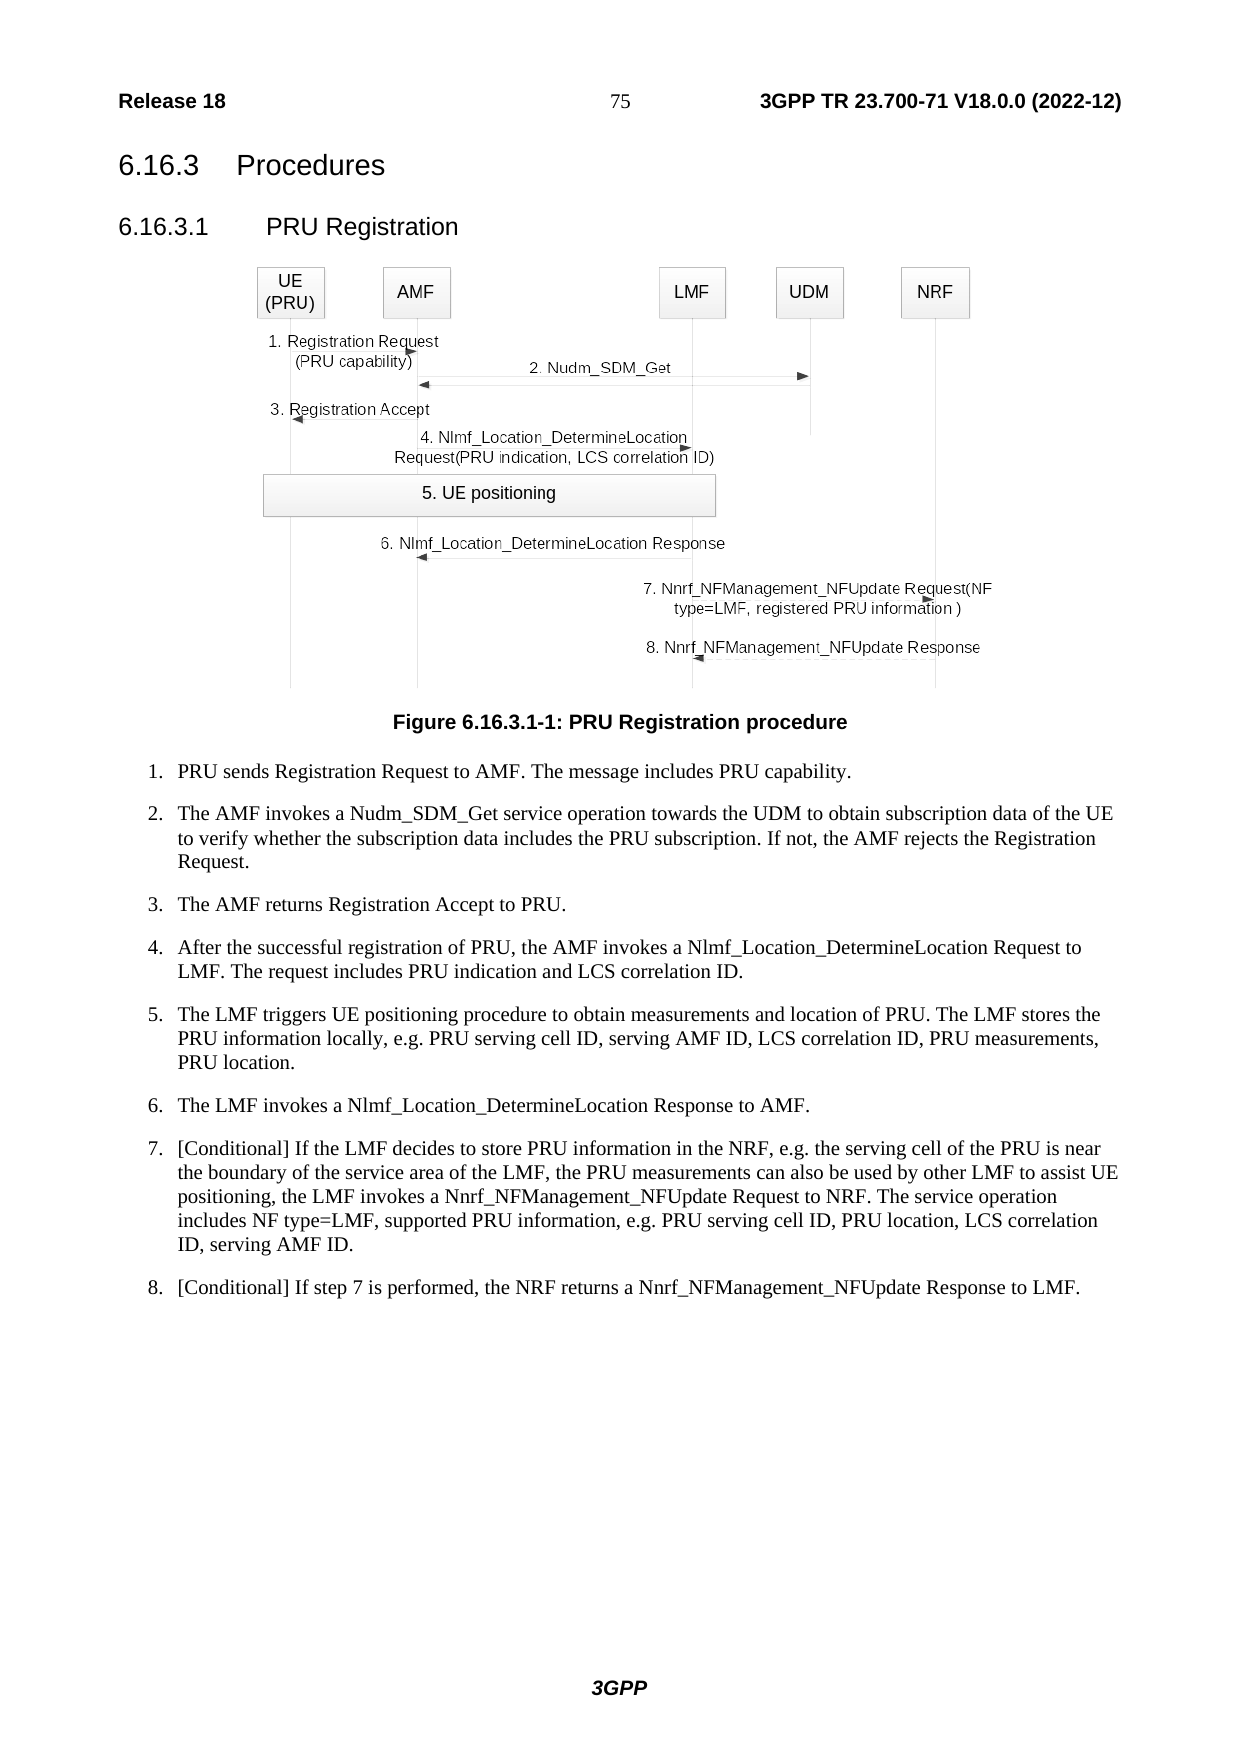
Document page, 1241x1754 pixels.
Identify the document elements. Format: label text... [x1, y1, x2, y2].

text 3. The AMF returns Registration Accept to PRU. [148, 892, 1122, 916]
subtitle 6.16.3 Procedures [118, 147, 1122, 181]
subtitle 6.16.3.1 PRU Registration [118, 212, 1122, 241]
text 6. The LMF invokes a Nlmf_Location_DetermineLocation Response to AMF. [148, 1093, 1122, 1117]
text 7. [Conditional] If the LMF decides to store PRU information in the NRF, e.g. the serving cell of the PRU is near the boundary of the service area of the LMF, the PRU measurements can also be used by other LMF to assist UE positioning, the LMF invokes a Nnrf_NFManagement_NFUpdate Request to NRF. The service operation includes NF type=LMF, supported PRU information, e.g. PRU serving cell ID, PRU location, LCS correlation ID, serving AMF ID. [148, 1136, 1122, 1256]
text 1. PRU sends Registration Request to AMF. The message includes PRU capability. [148, 758, 1122, 783]
text Figure 6.16.3.1-1: PRU Registration procedure [118, 709, 1122, 733]
text 2. The AMF invokes a Nudm_SDM_Get service operation towards the UDM to obtain subscription data of the UE to verify whether the subscription data includes the PRU subscription. If not, the AMF rejects the Registration Request. [148, 801, 1122, 873]
text 5. The LMF triggers UE positioning procedure to obtain measurements and location of PRU. The LMF stores the PRU information locally, e.g. PRU serving cell ID, serving AMF ID, LCS correlation ID, PRU measurements, PRU location. [148, 1002, 1122, 1074]
text 4. After the successful registration of PRU, the AMF invokes a Nlmf_Location_DetermineLocation Request to LMF. The request includes PRU indication and LCS correlation ID. [148, 935, 1122, 983]
text 8. [Conditional] If step 7 is performed, the NRF returns a Nnrf_NFManagement_NFUpdate Response to LMF. [148, 1275, 1122, 1299]
